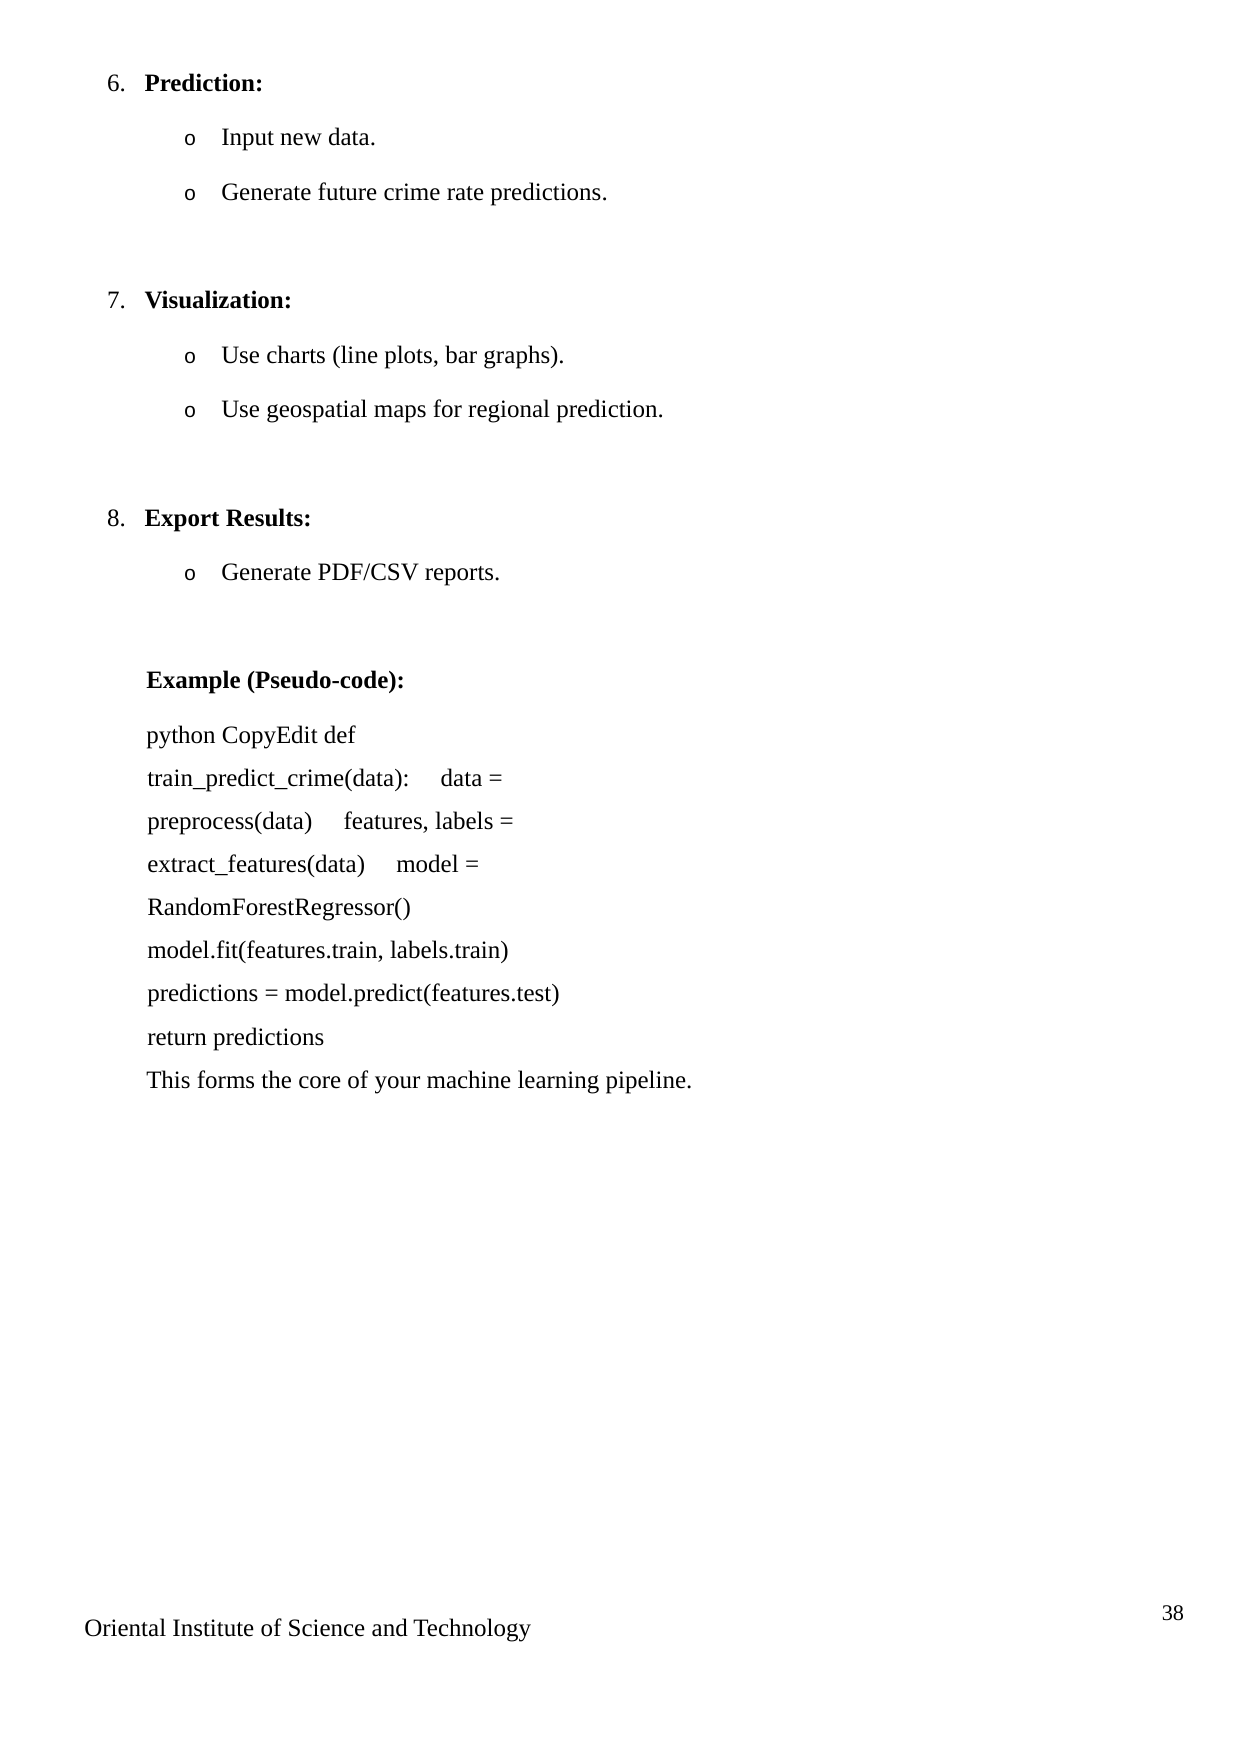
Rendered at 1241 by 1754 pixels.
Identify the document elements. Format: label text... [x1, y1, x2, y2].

list Export Results: [107, 503, 1226, 532]
text Example (Pseudo-code): [146, 665, 1226, 694]
list Use charts (line plots, bar graphs). [183, 340, 1180, 369]
list Generate future crime rate predictions. [183, 177, 1180, 206]
list Generate PDF/CSV reports. [183, 557, 1180, 587]
list Prediction: [107, 68, 1226, 97]
list Input new data. [183, 122, 1180, 152]
text This forms the core of your machine learning pipeline. [146, 1065, 1180, 1094]
list Use geospatial maps for regional prediction. [183, 394, 1180, 424]
list Visualization: [107, 285, 1226, 314]
text python CopyEdit def train_predict_crime(data): data = preprocess(data) features, labels = extract_features(data) model = RandomForestRegressor() model.fit(features.train, labels.train) predictions = model.predict(features.test) return predictions [146, 720, 582, 1050]
